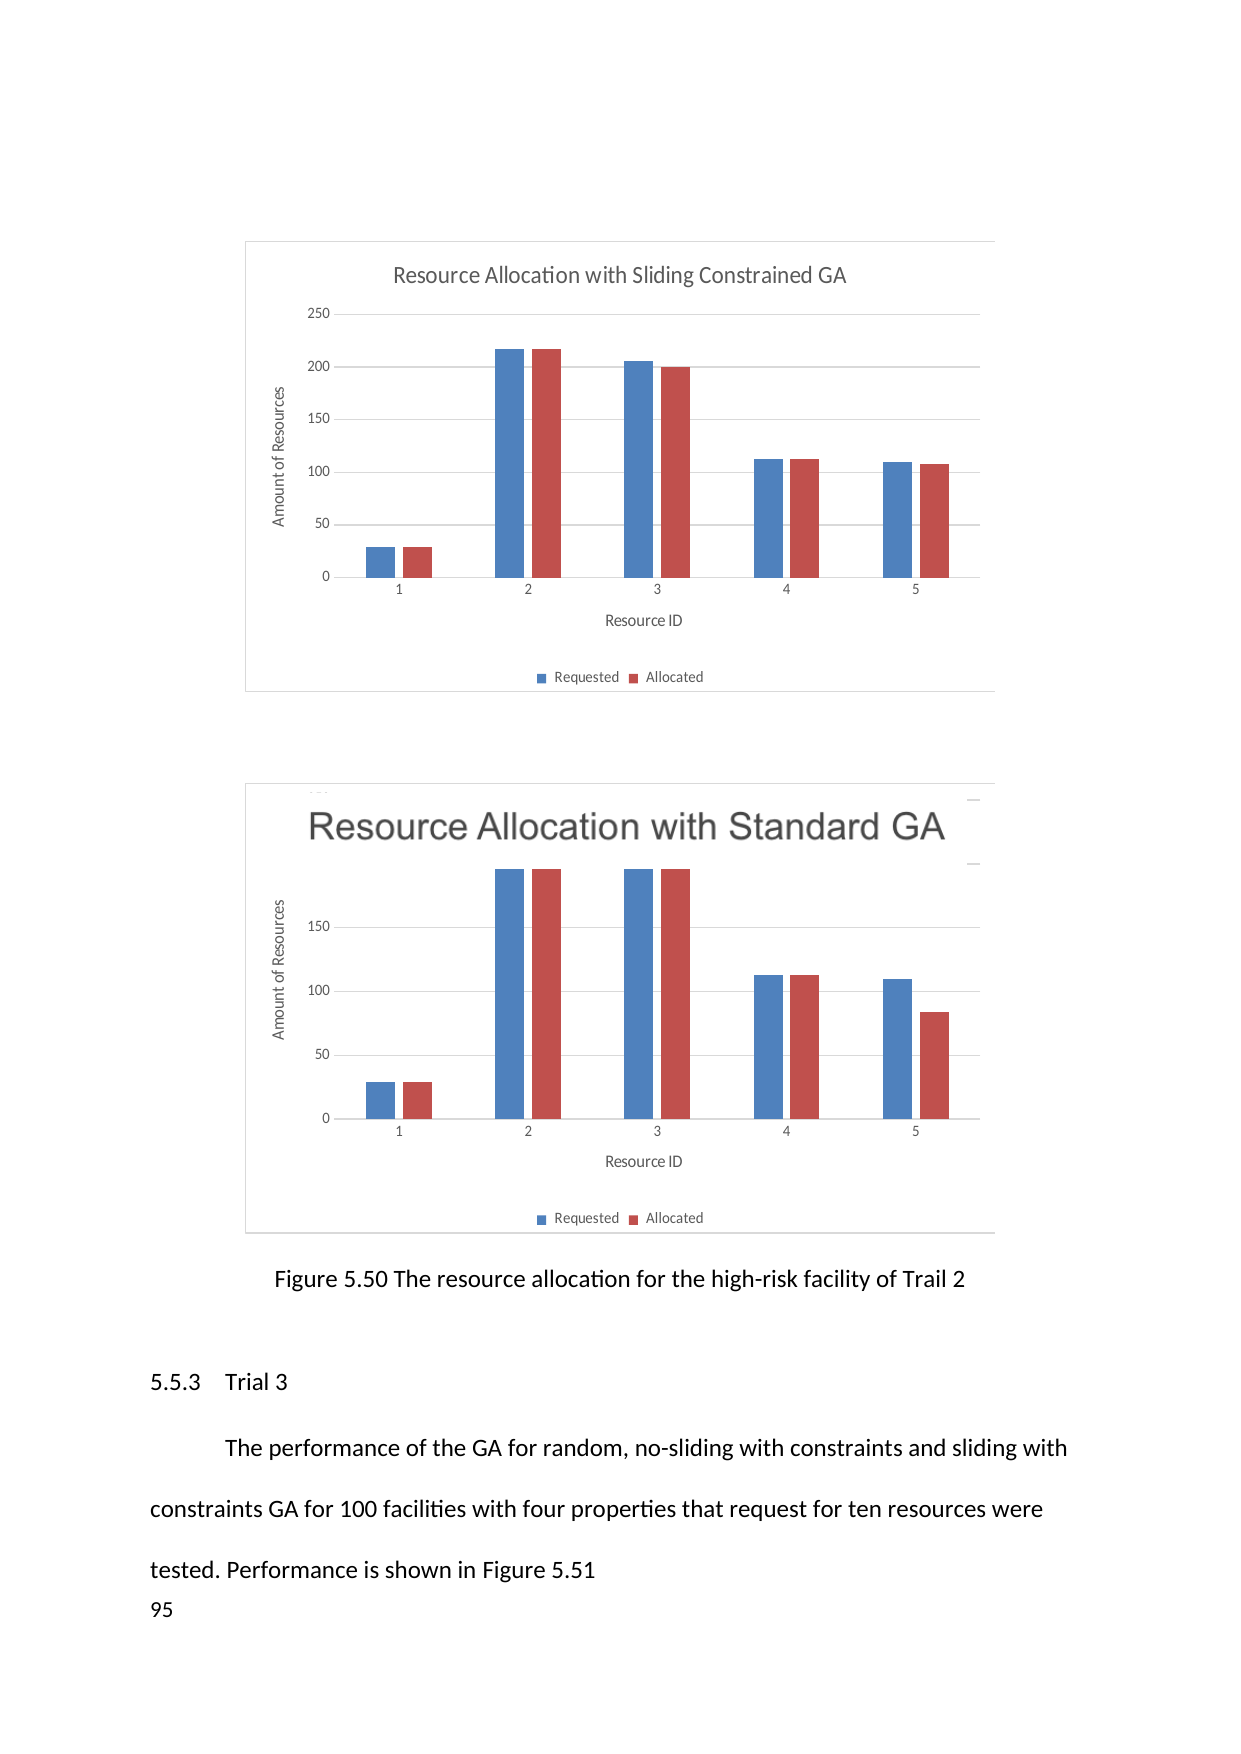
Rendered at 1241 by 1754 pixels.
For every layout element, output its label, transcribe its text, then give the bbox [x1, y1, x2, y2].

subtitle 5.5.3 Trial 3 [150, 1366, 1090, 1397]
